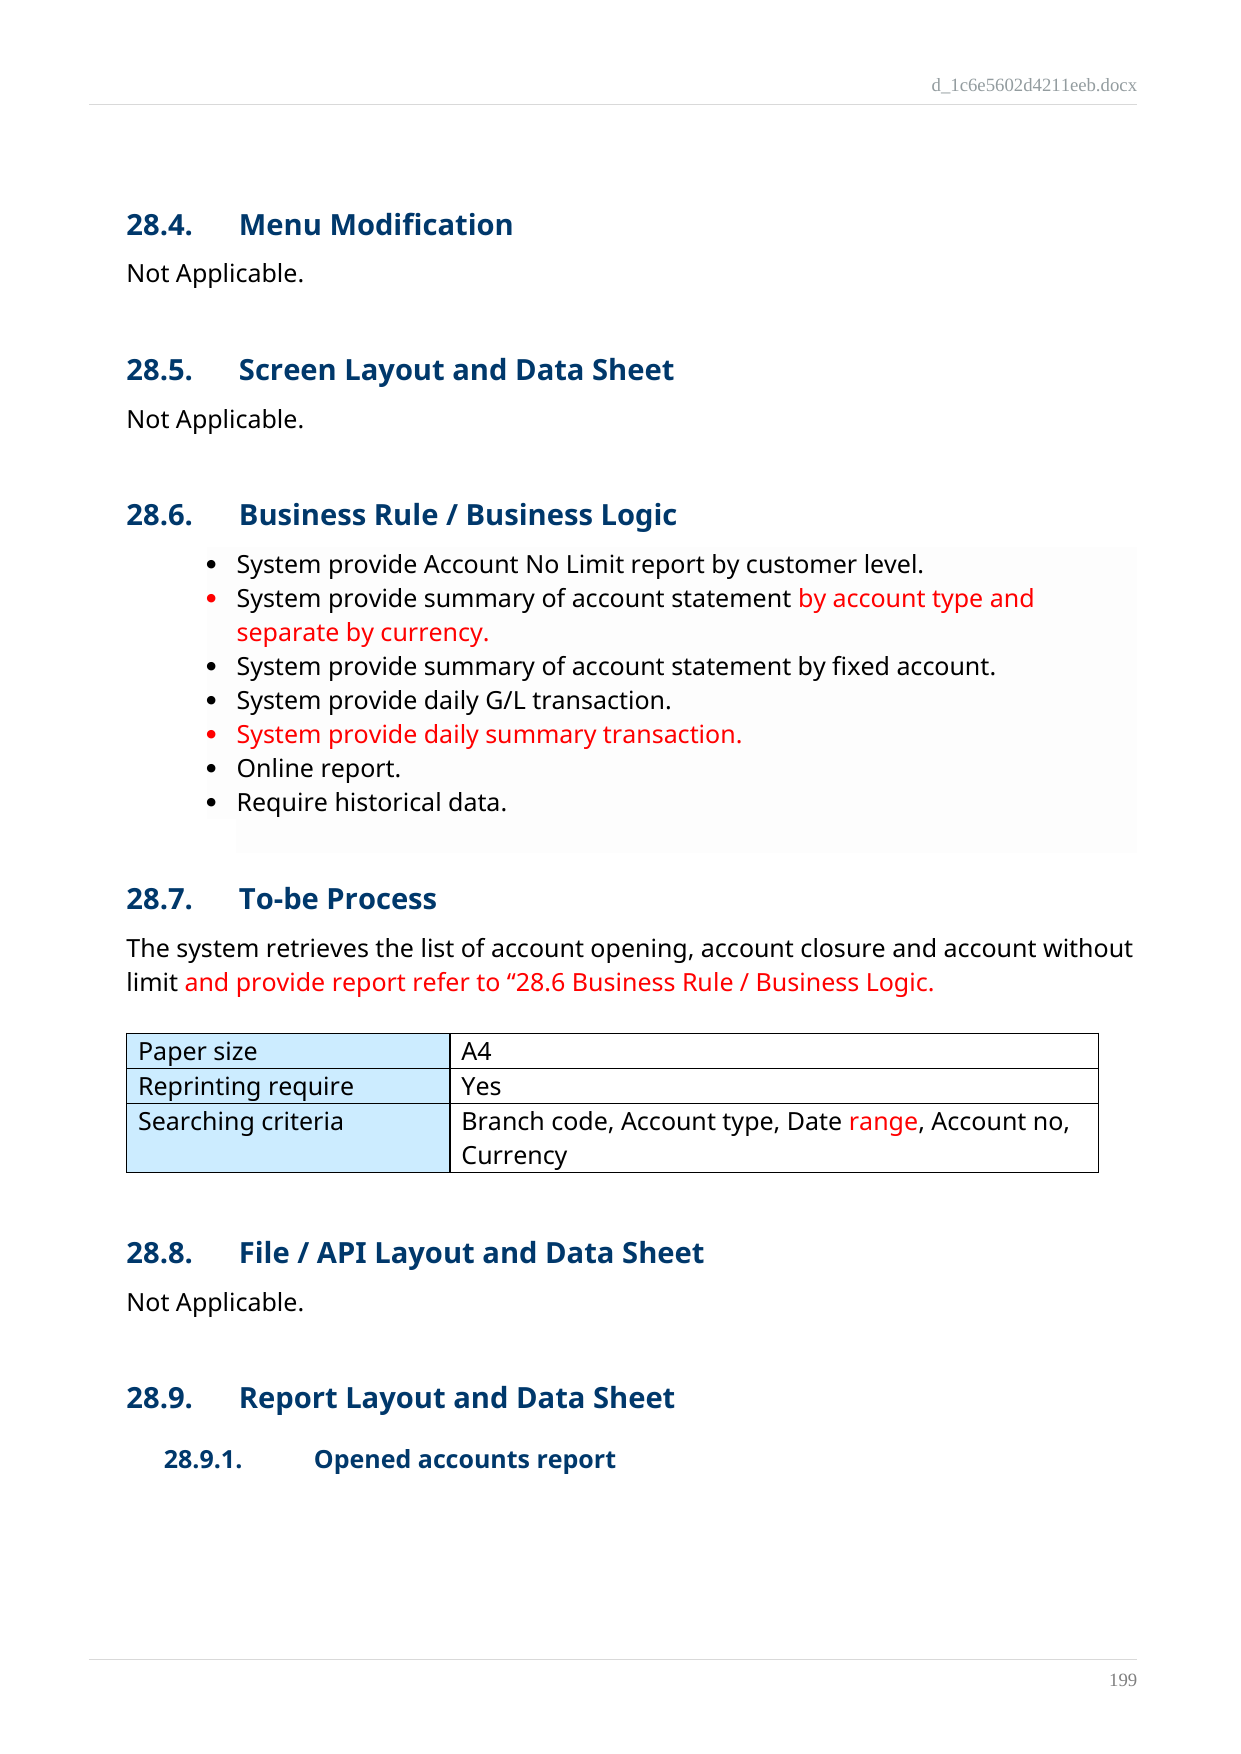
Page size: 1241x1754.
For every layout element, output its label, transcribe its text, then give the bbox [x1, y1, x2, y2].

subtitle File / API Layout and Data Sheet [126, 1232, 1137, 1272]
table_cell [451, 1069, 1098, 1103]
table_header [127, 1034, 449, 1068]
text The system retrieves the list of account opening, account closure and account without limit and provide report refer to “28.6 Business Rule / Business Logic. [126, 930, 1137, 998]
text Not Applicable. [89, 256, 1137, 290]
subtitle Business Rule / Business Logic [126, 494, 1137, 534]
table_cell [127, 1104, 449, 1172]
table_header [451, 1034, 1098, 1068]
subtitle Menu Modification [126, 204, 1137, 243]
list System provide daily G/L transaction. [207, 683, 1137, 717]
text Not Applicable. [89, 401, 1137, 435]
list System provide summary of account statement by account type and separate by currency. [207, 581, 1137, 649]
text Not Applicable. [89, 1284, 1137, 1318]
subtitle To-be Process [126, 878, 1137, 918]
subtitle Report Layout and Data Sheet [126, 1377, 1137, 1417]
list Require historical data. [207, 785, 1137, 819]
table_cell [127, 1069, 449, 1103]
subtitle Screen Layout and Data Sheet [126, 349, 1137, 389]
list Online report. [207, 751, 1137, 785]
list System provide Account No Limit report by customer level. [207, 547, 1137, 581]
list System provide summary of account statement by fixed account. [207, 649, 1137, 683]
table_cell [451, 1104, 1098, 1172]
subtitle Opened accounts report [164, 1442, 1137, 1476]
list System provide daily summary transaction. [207, 717, 1137, 751]
